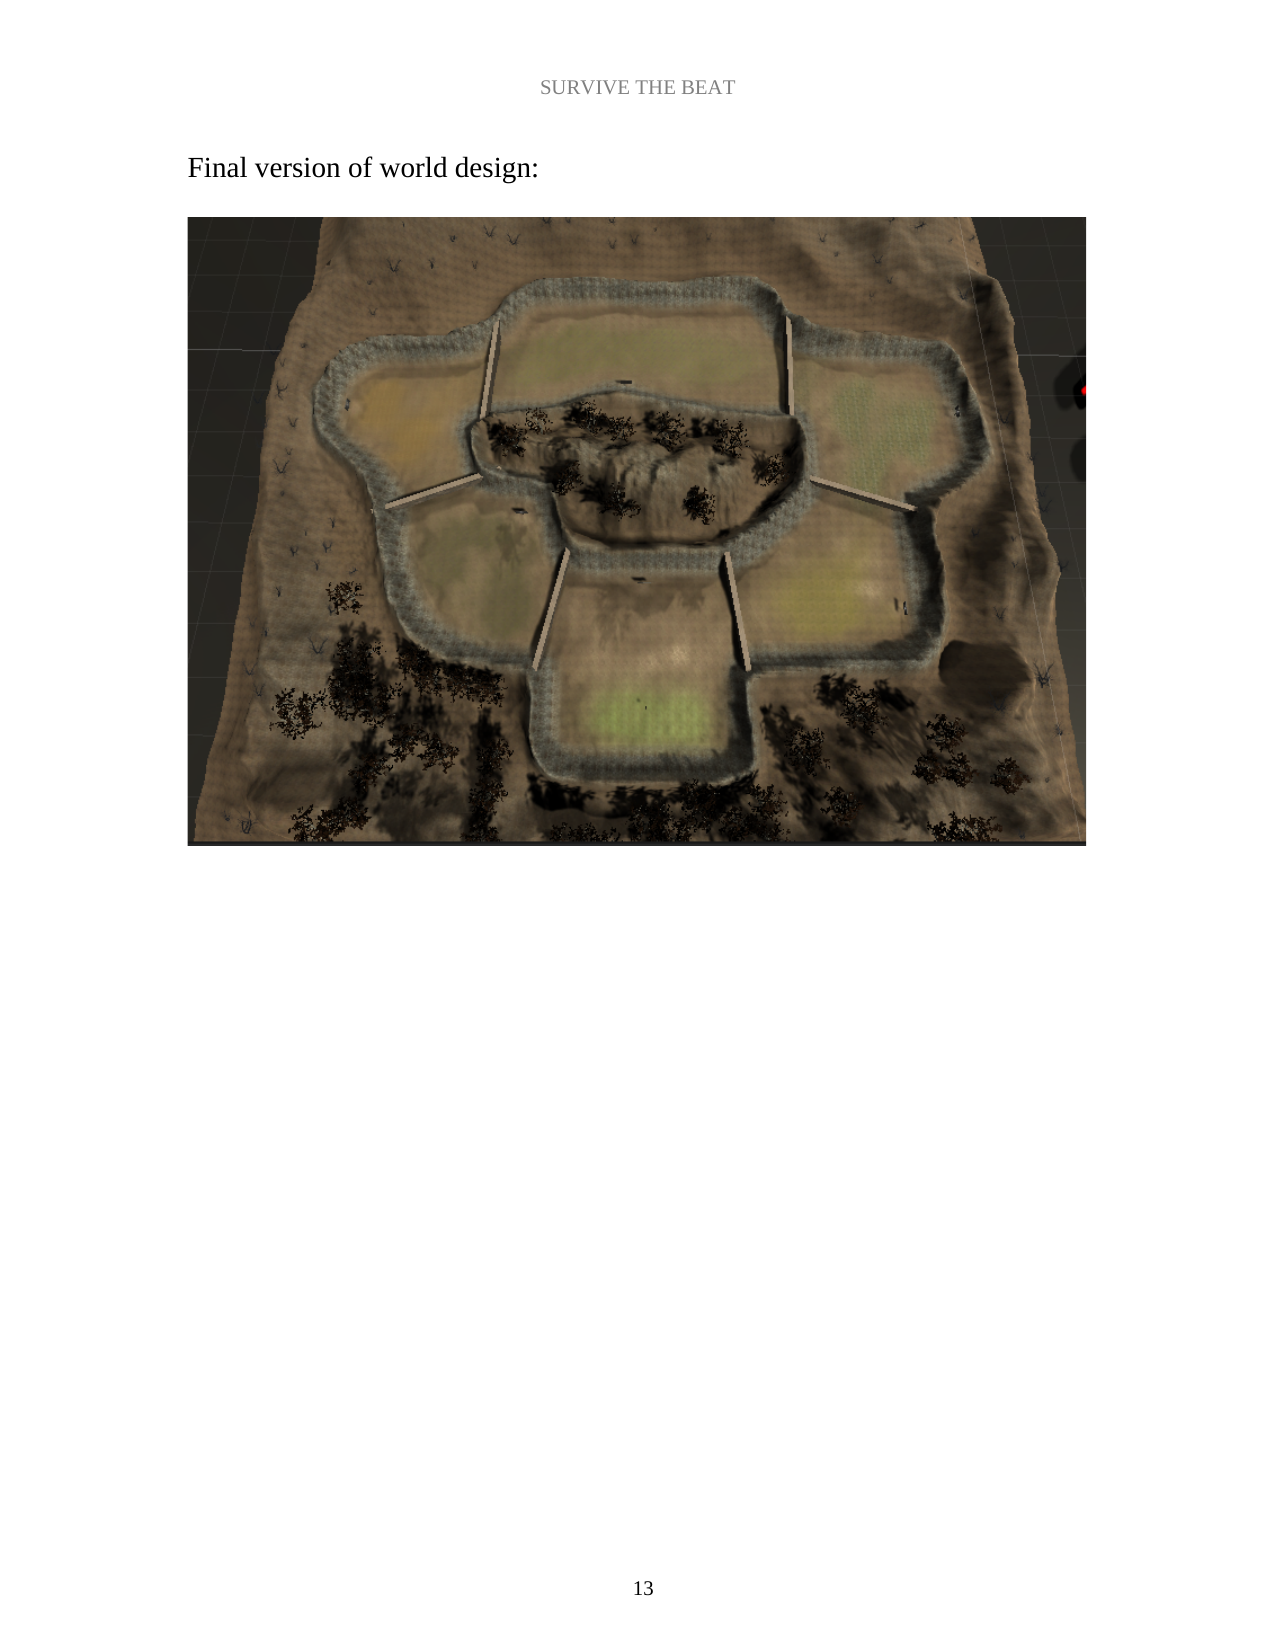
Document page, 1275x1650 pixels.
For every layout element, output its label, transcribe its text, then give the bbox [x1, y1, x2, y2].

picture [187, 217, 1087, 846]
subtitle Final version of world design: [187, 150, 1087, 183]
